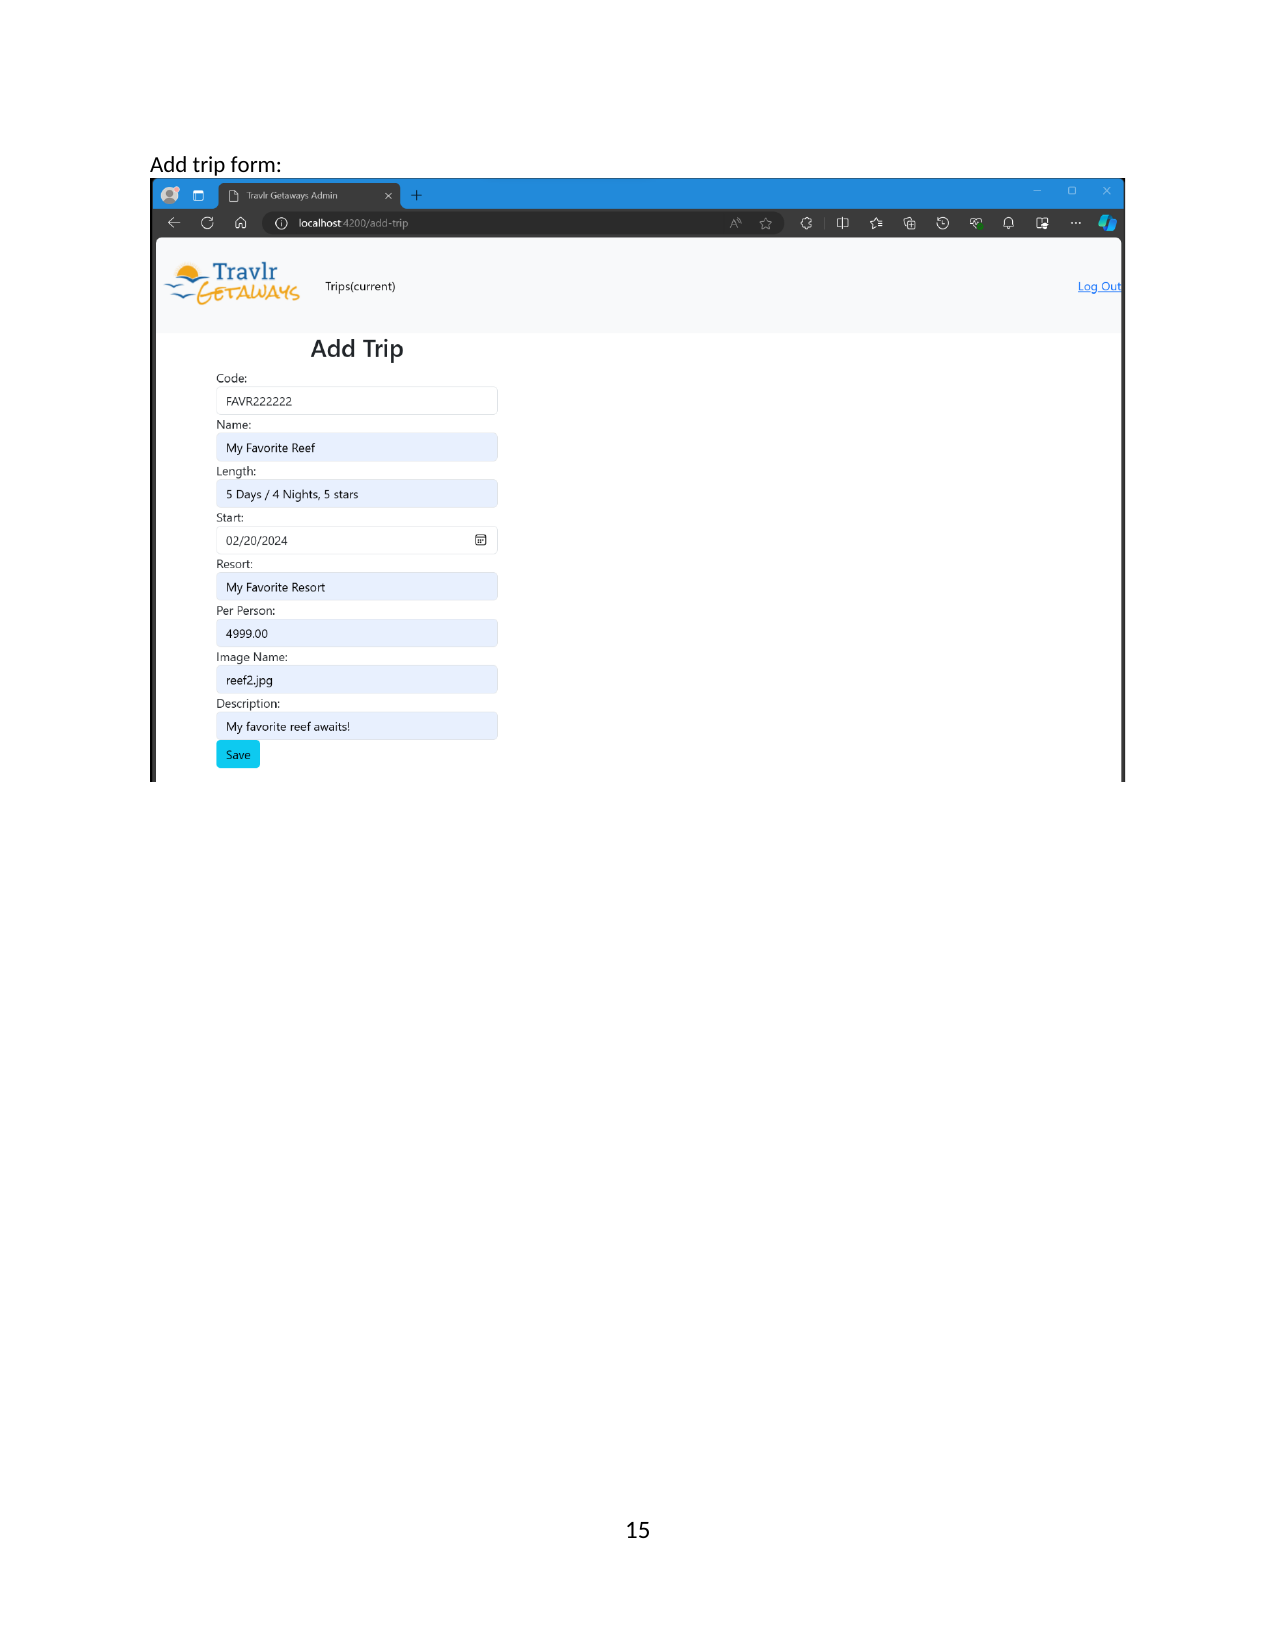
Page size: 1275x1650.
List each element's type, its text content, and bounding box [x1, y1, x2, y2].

text Add trip form: [150, 150, 1125, 178]
picture [150, 178, 1125, 782]
